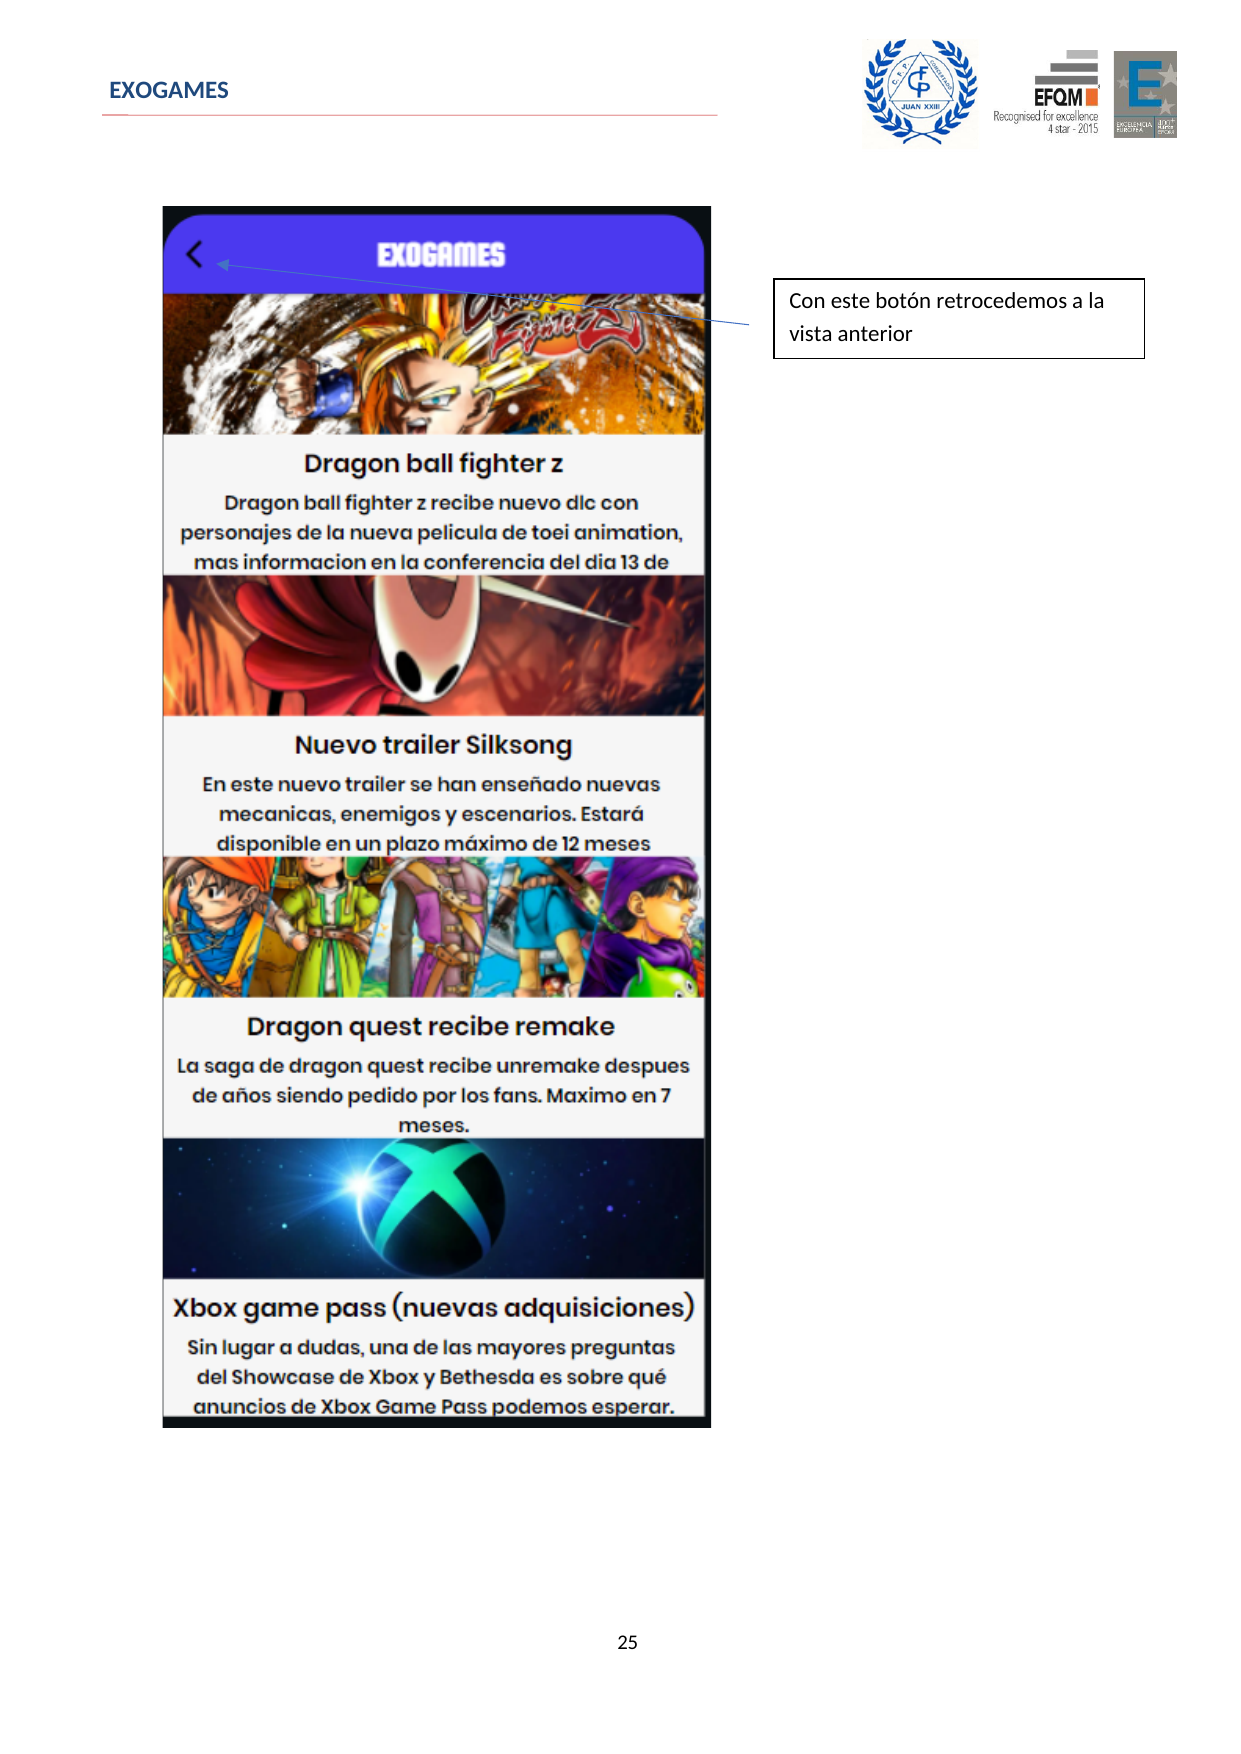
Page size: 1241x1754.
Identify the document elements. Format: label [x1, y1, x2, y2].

picture [862, 39, 980, 152]
picture [1113, 51, 1177, 138]
picture [162, 206, 712, 1428]
